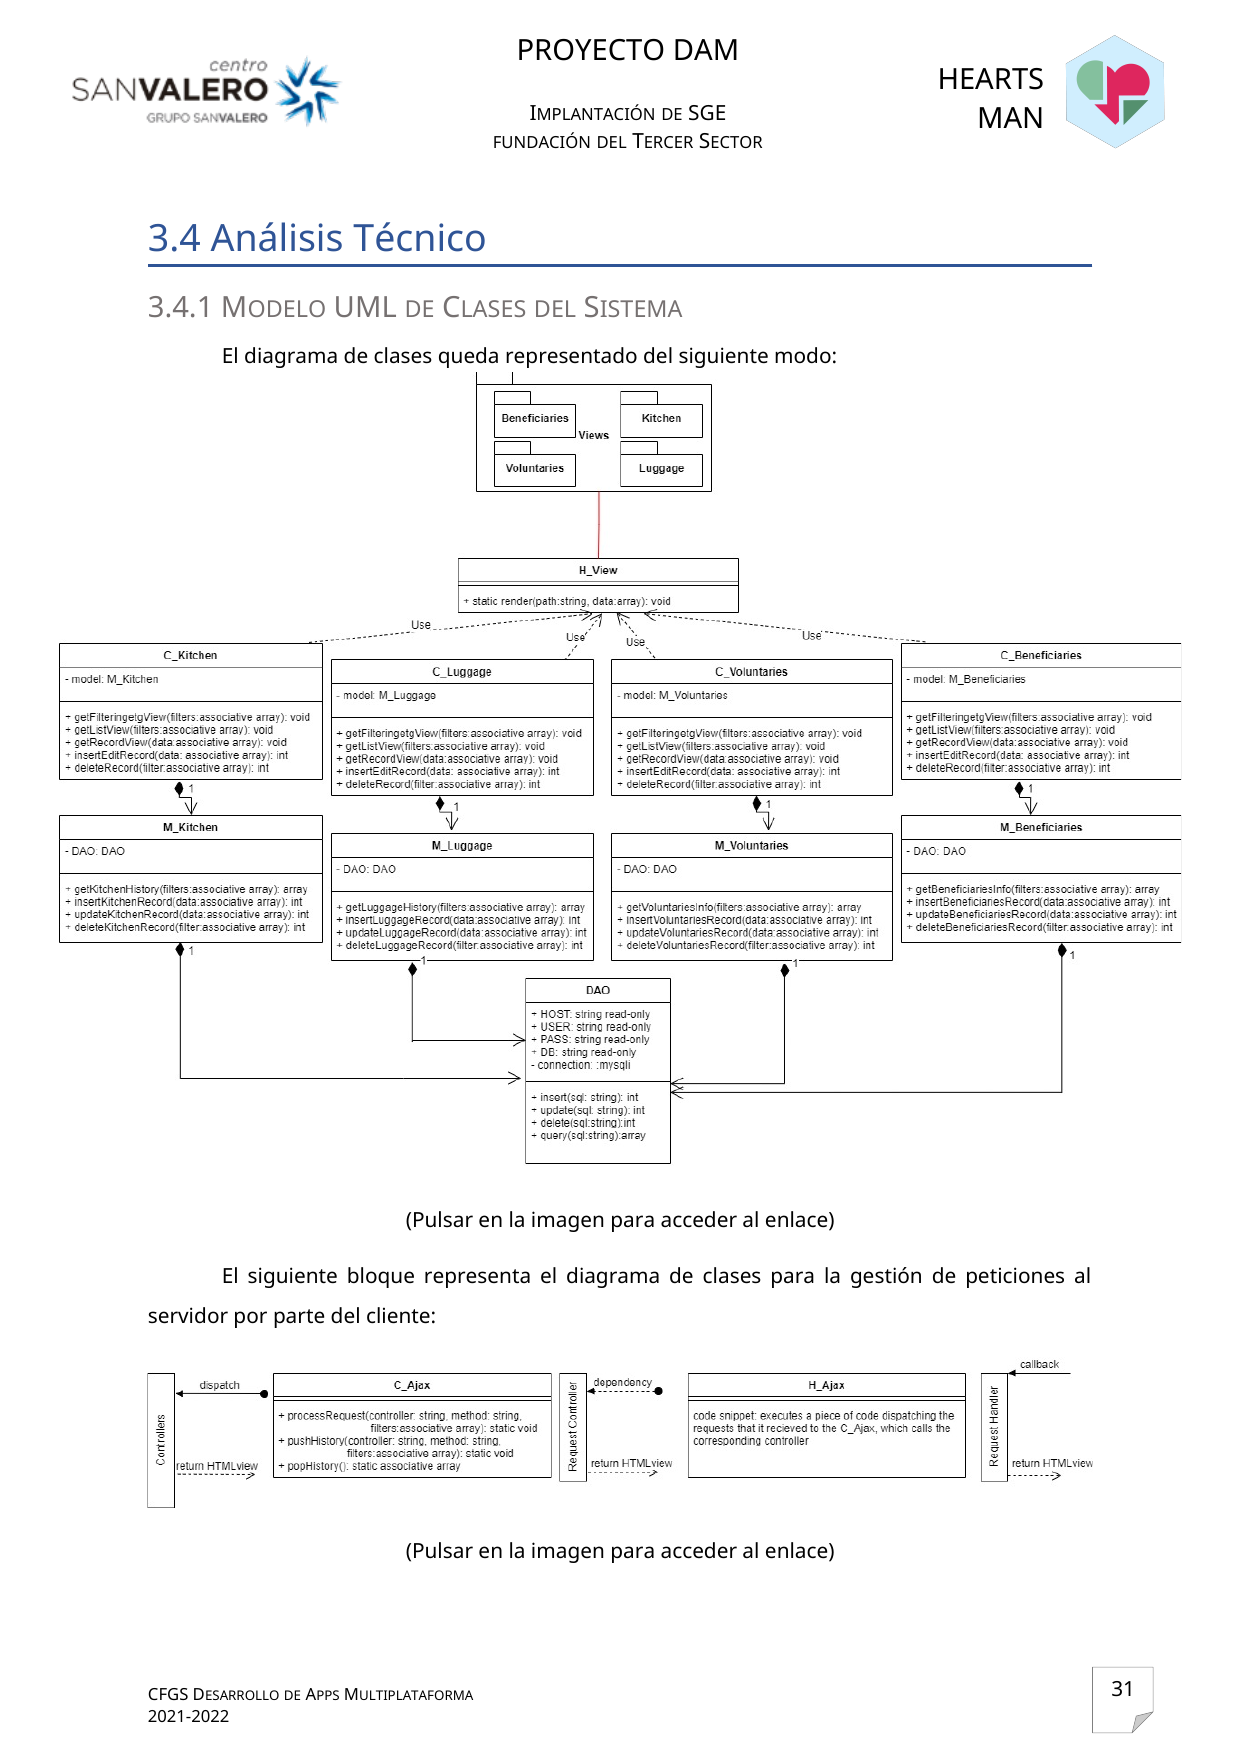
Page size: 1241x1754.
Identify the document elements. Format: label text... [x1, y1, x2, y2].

picture [1062, 32, 1177, 151]
subtitle 3.4 Análisis Técnico [148, 211, 1092, 264]
text (Pulsar en la imagen para acceder al enlace) [148, 1166, 1092, 1233]
picture [59, 372, 1182, 1166]
text (Pulsar en la imagen para acceder al enlace) [148, 1536, 1092, 1564]
text El siguiente bloque representa el diagrama de clases para la gestión de peticiones al servidor por parte del cliente: [148, 1261, 1092, 1330]
picture [70, 53, 347, 131]
subtitle 3.4.1 Modelo UML de Clases del Sistema [148, 286, 1092, 326]
picture [147, 1357, 1093, 1508]
text El diagrama de clases queda representado del siguiente modo: [148, 341, 1092, 370]
